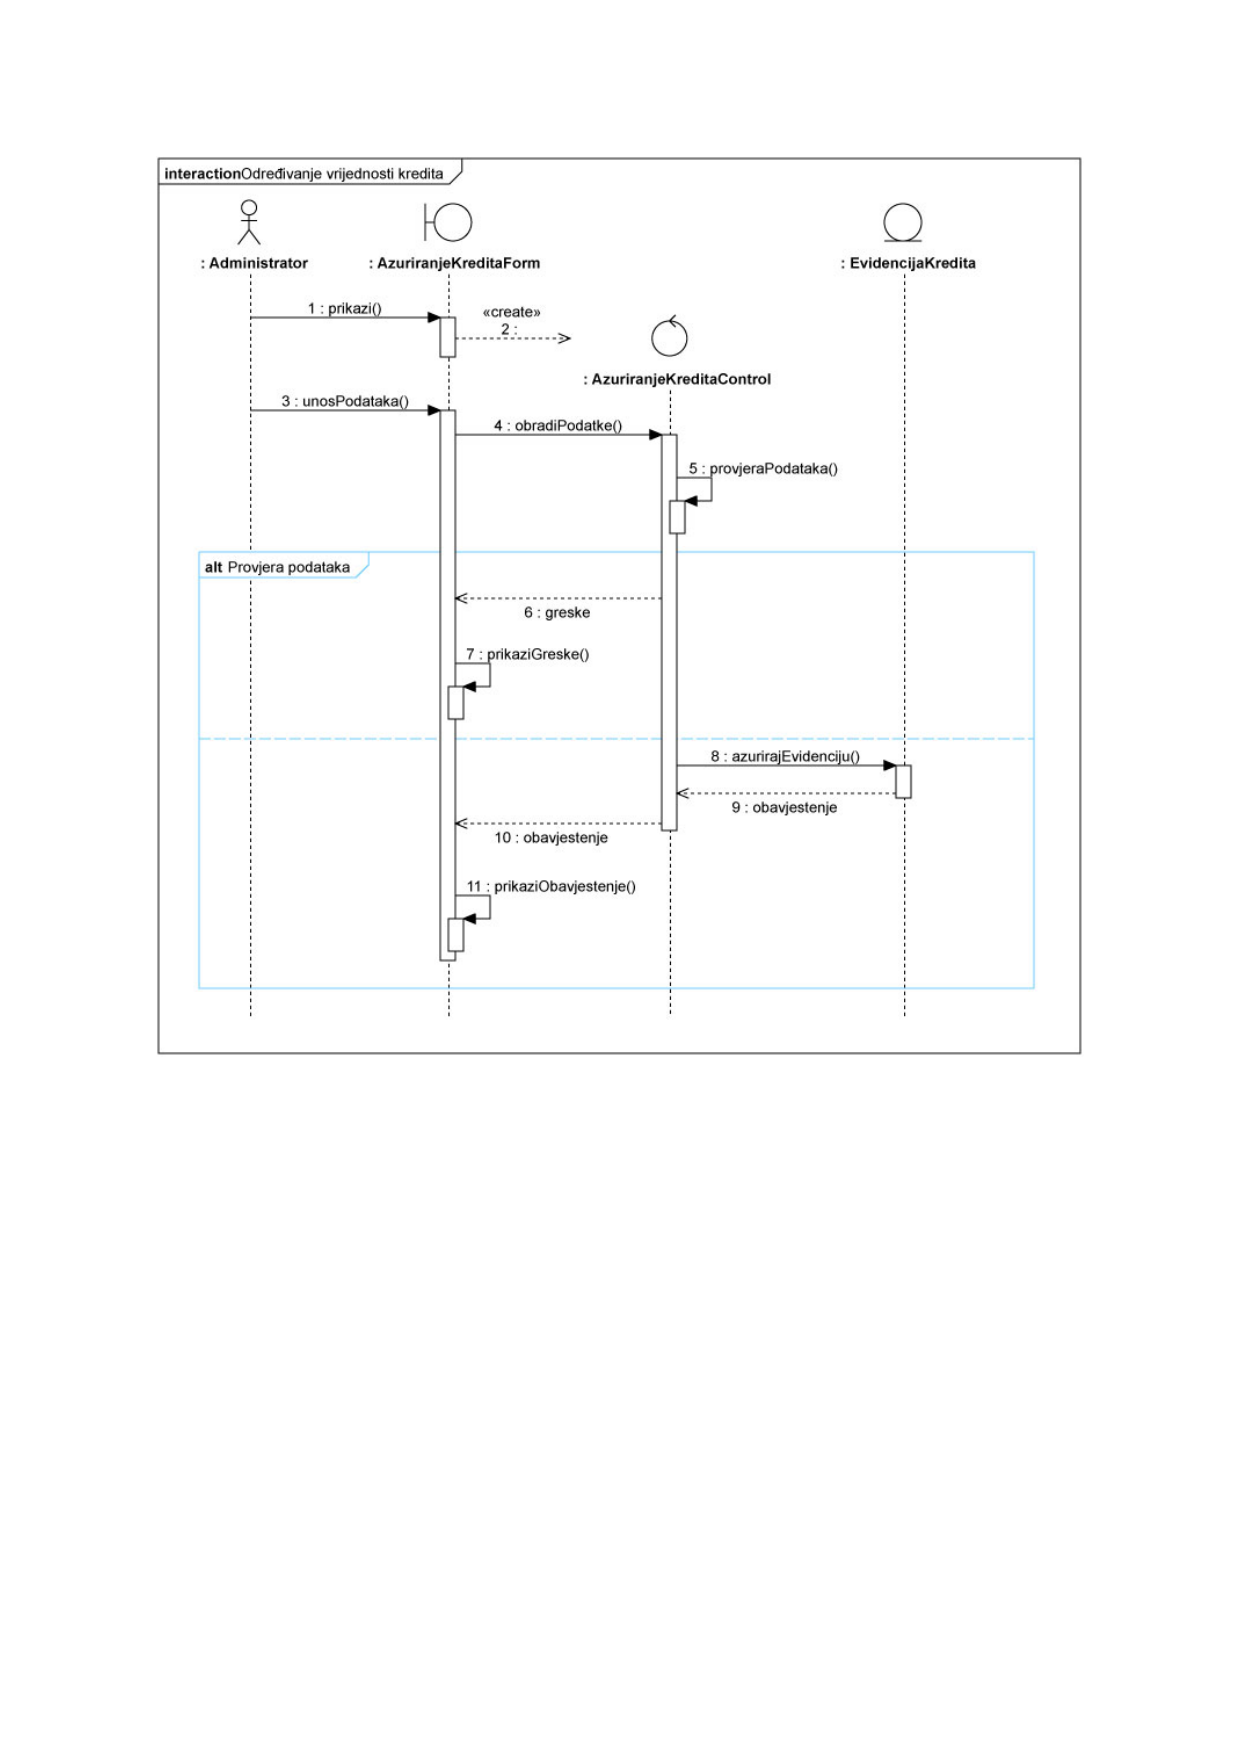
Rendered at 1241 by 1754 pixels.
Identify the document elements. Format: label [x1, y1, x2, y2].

picture [147, 147, 1092, 1065]
